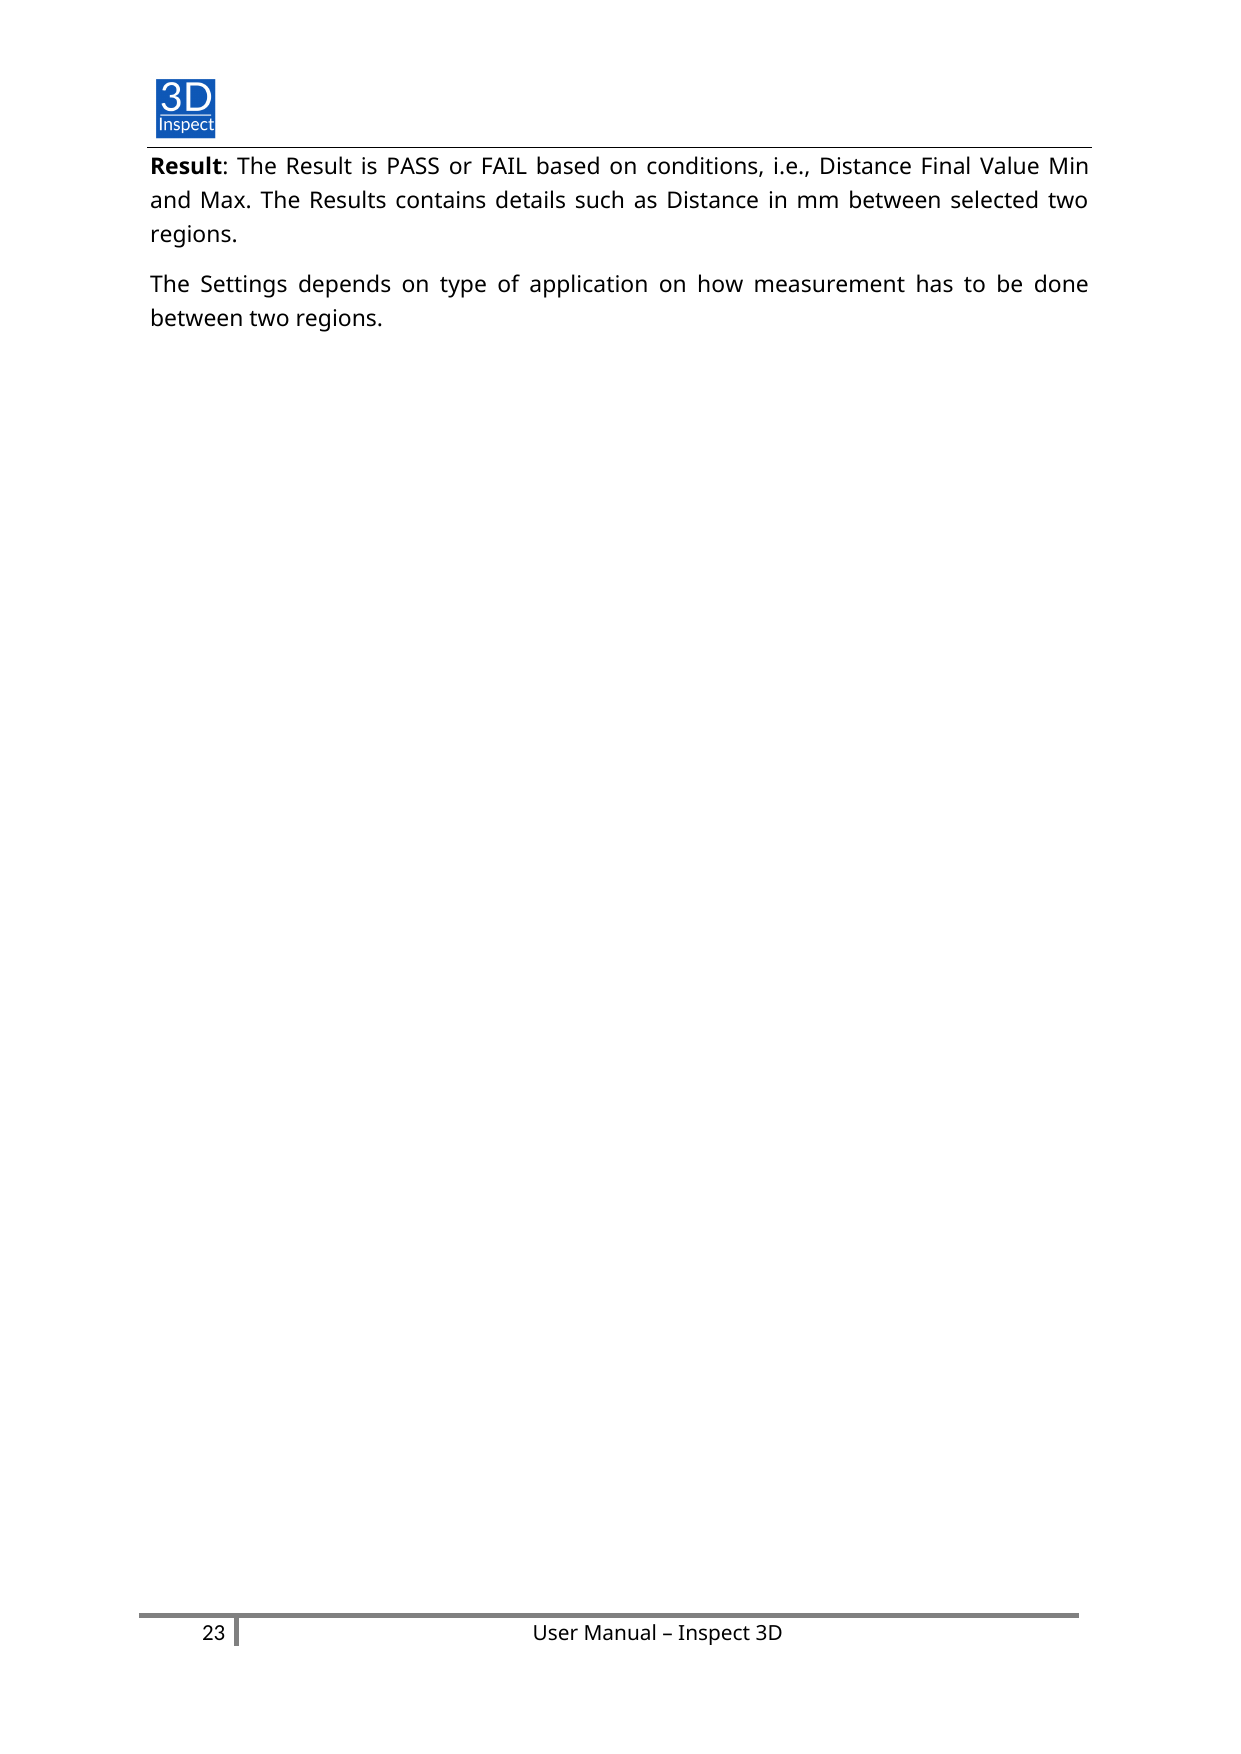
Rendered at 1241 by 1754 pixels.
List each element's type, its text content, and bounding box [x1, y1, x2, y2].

picture [150, 73, 220, 144]
text The Settings depends on type of application on how measurement has to be done between two regions. [150, 268, 1090, 333]
text Result: The Result is PASS or FAIL based on conditions, i.e., Distance Final Value Min and Max. The Results contains details such as Distance in mm between selected two regions. [150, 150, 1090, 249]
